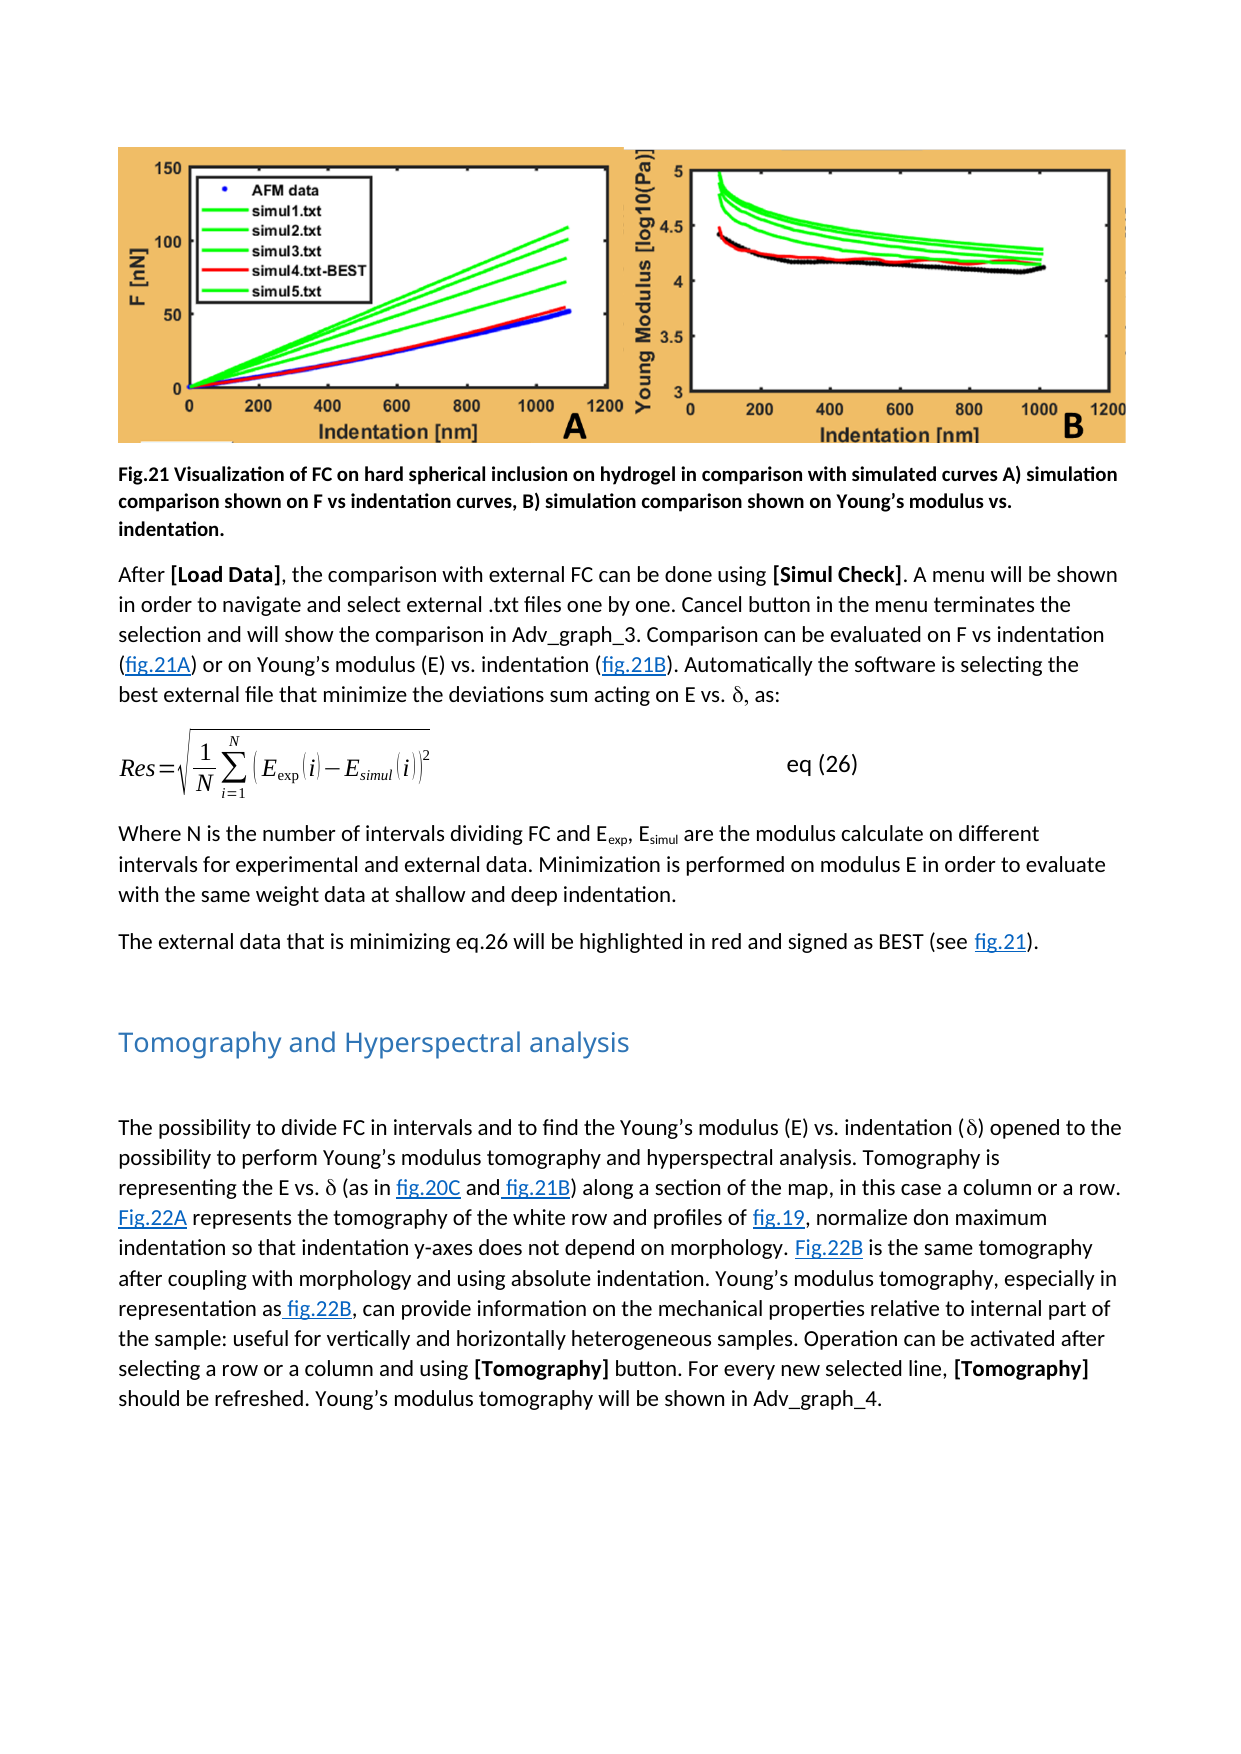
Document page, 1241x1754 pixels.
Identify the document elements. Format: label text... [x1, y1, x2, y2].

text Where N is the number of intervals dividing FC and Eexp, Esimul are the modulus calculate on different intervals for experimental and external data. Minimization is performed on modulus E in order to evaluate with the same weight data at shallow and deep indentation. [118, 819, 1122, 908]
text eq (26) [118, 727, 1122, 801]
text The possibility to divide FC in intervals and to find the Young’s modulus (E) vs. indentation () opened to the possibility to perform Young’s modulus tomography and hyperspectral analysis. Tomography is representing the E vs.  (as in fig.20C and fig.21B) along a section of the map, in this case a column or a row. Fig.22A represents the tomography of the white row and profiles of fig.19, normalize don maximum indentation so that indentation y-axes does not depend on morphology. Fig.22B is the same tomography after coupling with morphology and using absolute indentation. Young’s modulus tomography, especially in representation as fig.22B, can provide information on the mechanical properties relative to internal part of the sample: useful for vertically and horizontally heterogeneous samples. Operation can be activated after selecting a row or a column and using [Tomography] button. For every new selected line, [Tomography] should be refreshed. Young’s modulus tomography will be shown in Adv_graph_4. [118, 1113, 1122, 1413]
text The external data that is minimizing eq.26 will be highlighted in red and signed as BEST (see fig.21). [118, 927, 1122, 955]
subtitle Tomography and Hyperspectral analysis [118, 1023, 1122, 1060]
picture [118, 147, 1126, 443]
text Fig.21 Visualization of FC on hard spherical inclusion on hydrogel in comparison with simulated curves A) simulation comparison shown on F vs indentation curves, B) simulation comparison shown on Young’s modulus vs. indentation. [118, 461, 1122, 541]
text After [Load Data], the comparison with external FC can be done using [Simul Check]. A menu will be shown in order to navigate and select external .txt files one by one. Cancel button in the menu terminates the selection and will show the comparison in Adv_graph_3. Comparison can be evaluated on F vs indentation (fig.21A) or on Young’s modulus (E) vs. indentation (fig.21B). Automatically the software is selecting the best external file that minimize the deviations sum acting on E vs.  as: [118, 560, 1122, 709]
